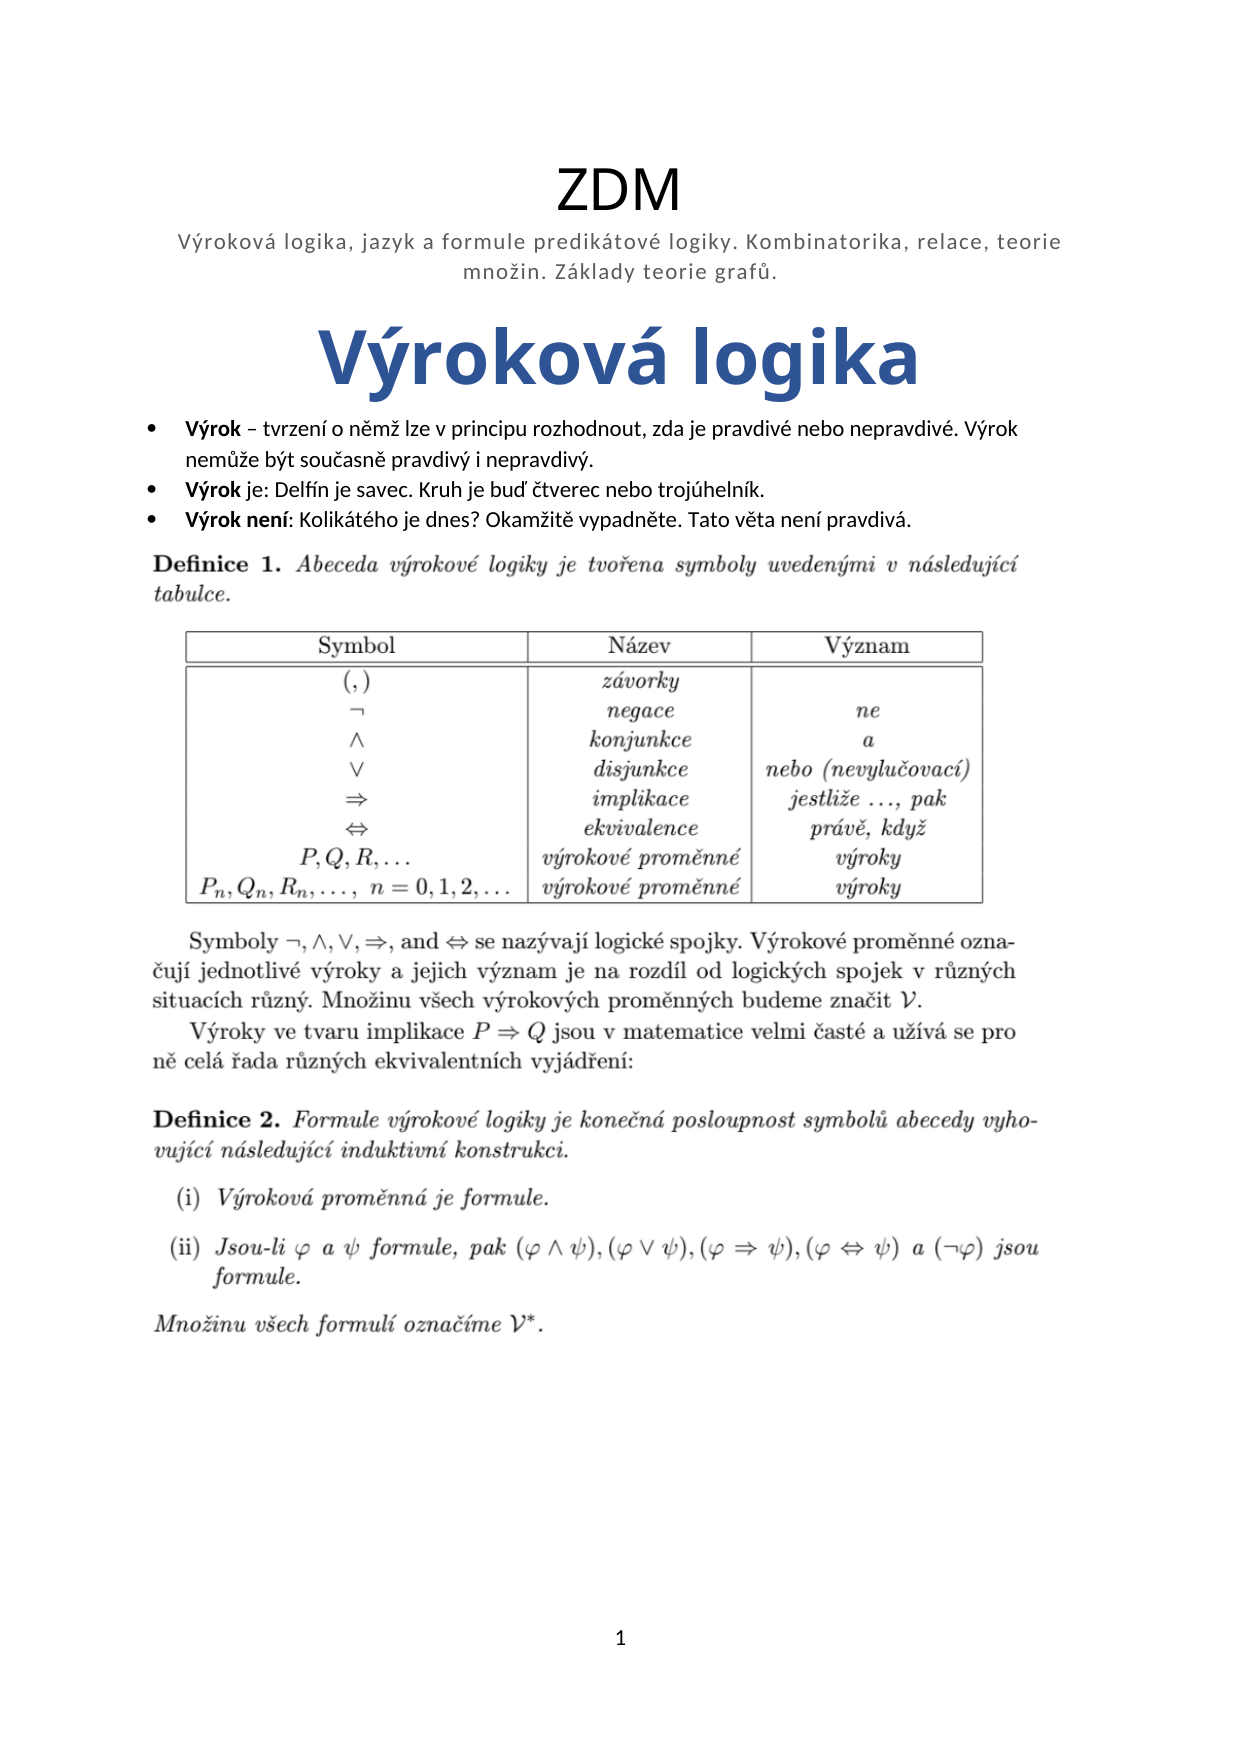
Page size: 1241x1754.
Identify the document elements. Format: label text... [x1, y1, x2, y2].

list Výrok – tvrzení o němž lze v principu rozhodnout, zda je pravdivé nebo nepravdivé. Výrok nemůže být současně pravdivý i nepravdivý. [148, 414, 1093, 473]
list Výrok je: Delfín je savec. Kruh je buď čtverec nebo trojúhelník. [148, 475, 1093, 503]
picture [147, 1095, 1045, 1339]
subtitle Výroková logika, jazyk a formule predikátové logiky. Kombinatorika, relace, teorie množin. Základy teorie grafů. [148, 227, 1093, 285]
subtitle Výroková logika [148, 304, 1093, 406]
title ZDM [148, 148, 1093, 227]
list Výrok není: Kolikátého je dnes? Okamžitě vypadněte. Tato věta není pravdivá. [148, 505, 1093, 533]
picture [147, 552, 1023, 1077]
